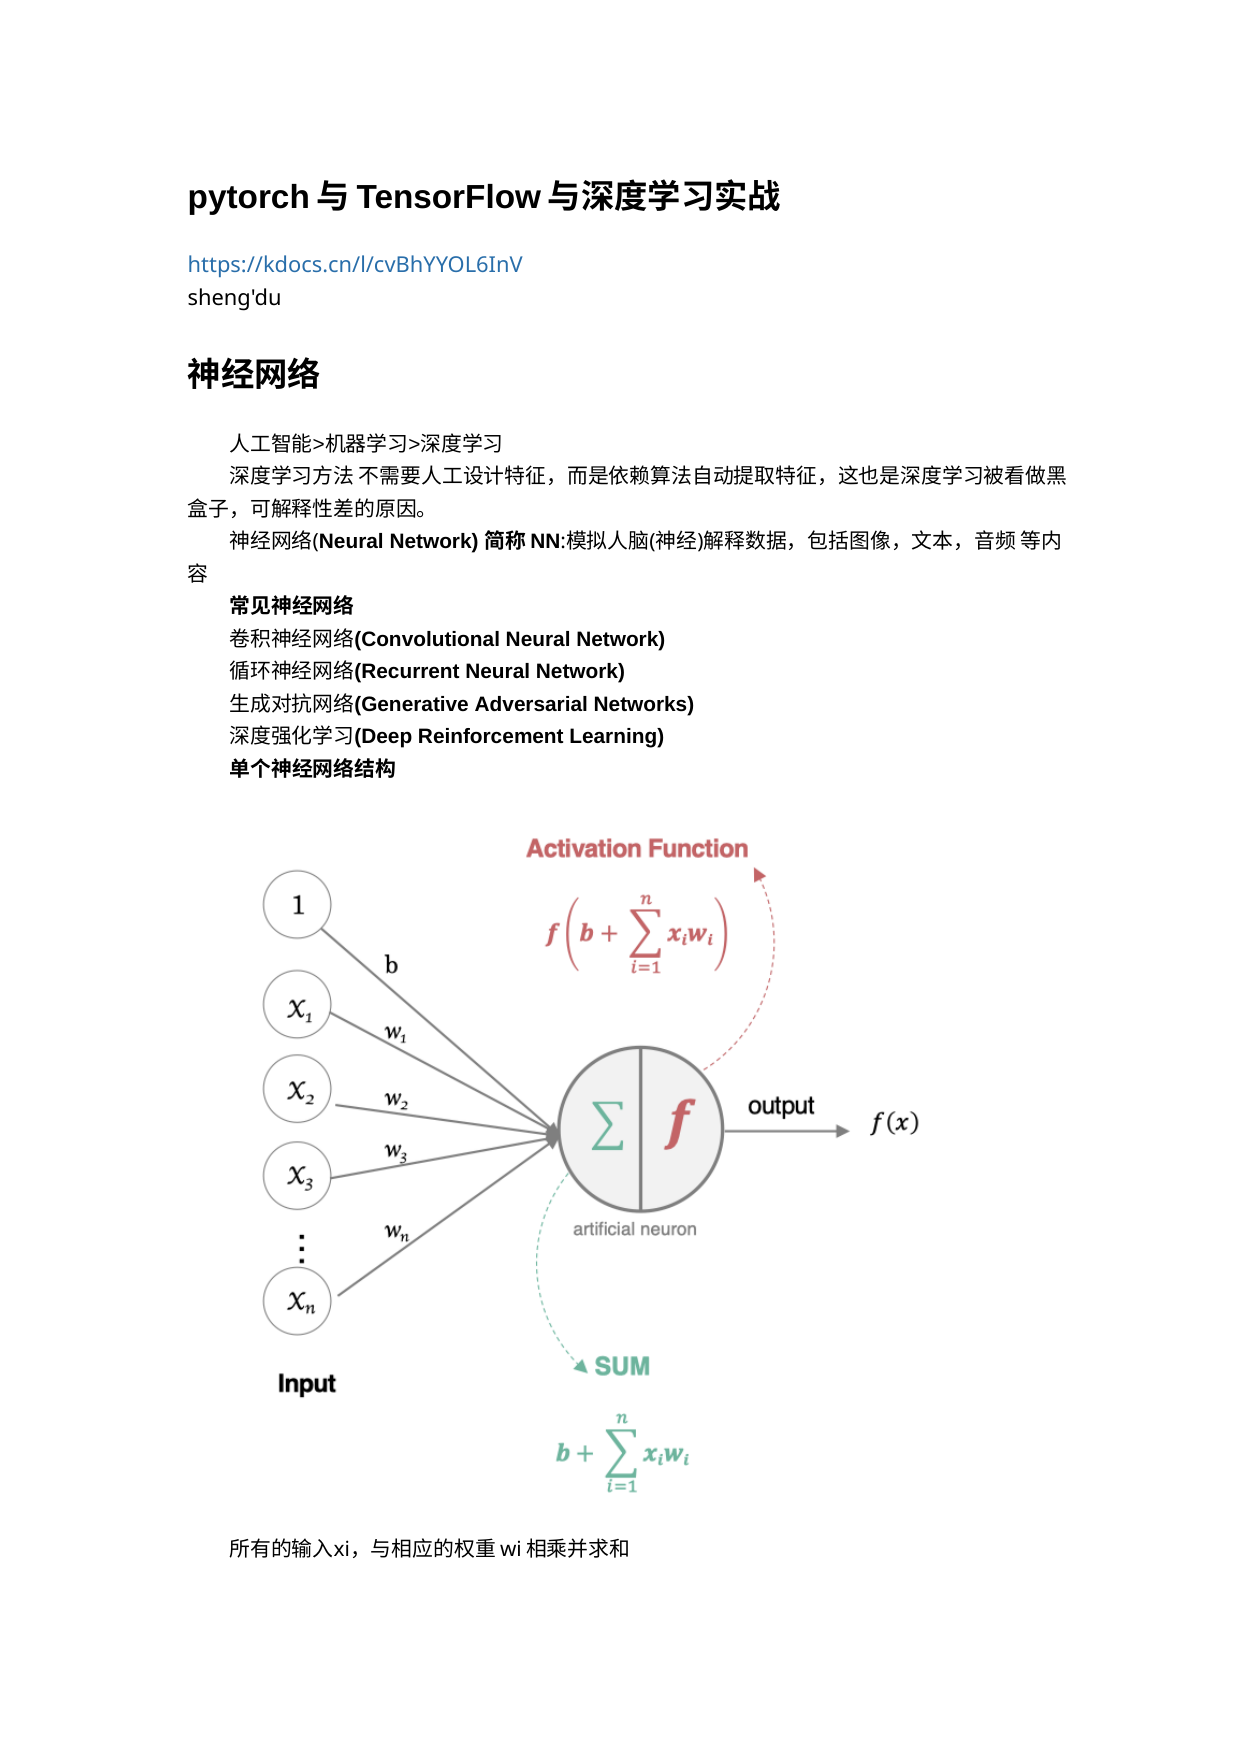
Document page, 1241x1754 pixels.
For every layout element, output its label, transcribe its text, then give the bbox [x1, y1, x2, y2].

text 深度强化学习(Deep Reinforcement Learning) [187, 718, 1070, 751]
text https://kdocs.cn/l/cvBhYYOL6InV [187, 248, 1070, 280]
text 常见神经网络 [187, 588, 1070, 621]
text 卷积神经⽹络(Convolutional Neural Network) [187, 621, 1070, 653]
text 单个神经网络结构 [187, 751, 1070, 783]
text 神经网络(Neural Network) 简称NN:模拟人脑(神经)解释数据，包括图像，⽂本，⾳频 等内容 [187, 523, 1070, 588]
picture [229, 789, 942, 1525]
text ⼈⼯智能>机器学习>深度学习 [187, 426, 1070, 458]
text 深度学习⽅法 不需要⼈⼯设计特征，⽽是依赖算法⾃动提取特征，这也是深度学习被看做⿊盒⼦，可解释性差的原因。 [187, 458, 1070, 523]
text 所有的输⼊xi，与相应的权重wi相乘并求和 [187, 1531, 1070, 1563]
text ⽣成对抗⽹络(Generative Adversarial Networks) [187, 686, 1070, 718]
subtitle pytorch与TensorFlow与深度学习实战 [187, 162, 1070, 227]
text sheng'du [187, 280, 1070, 313]
text 循环神经⽹络(Recurrent Neural Network) [187, 653, 1070, 686]
subtitle 神经网络 [187, 340, 1070, 405]
